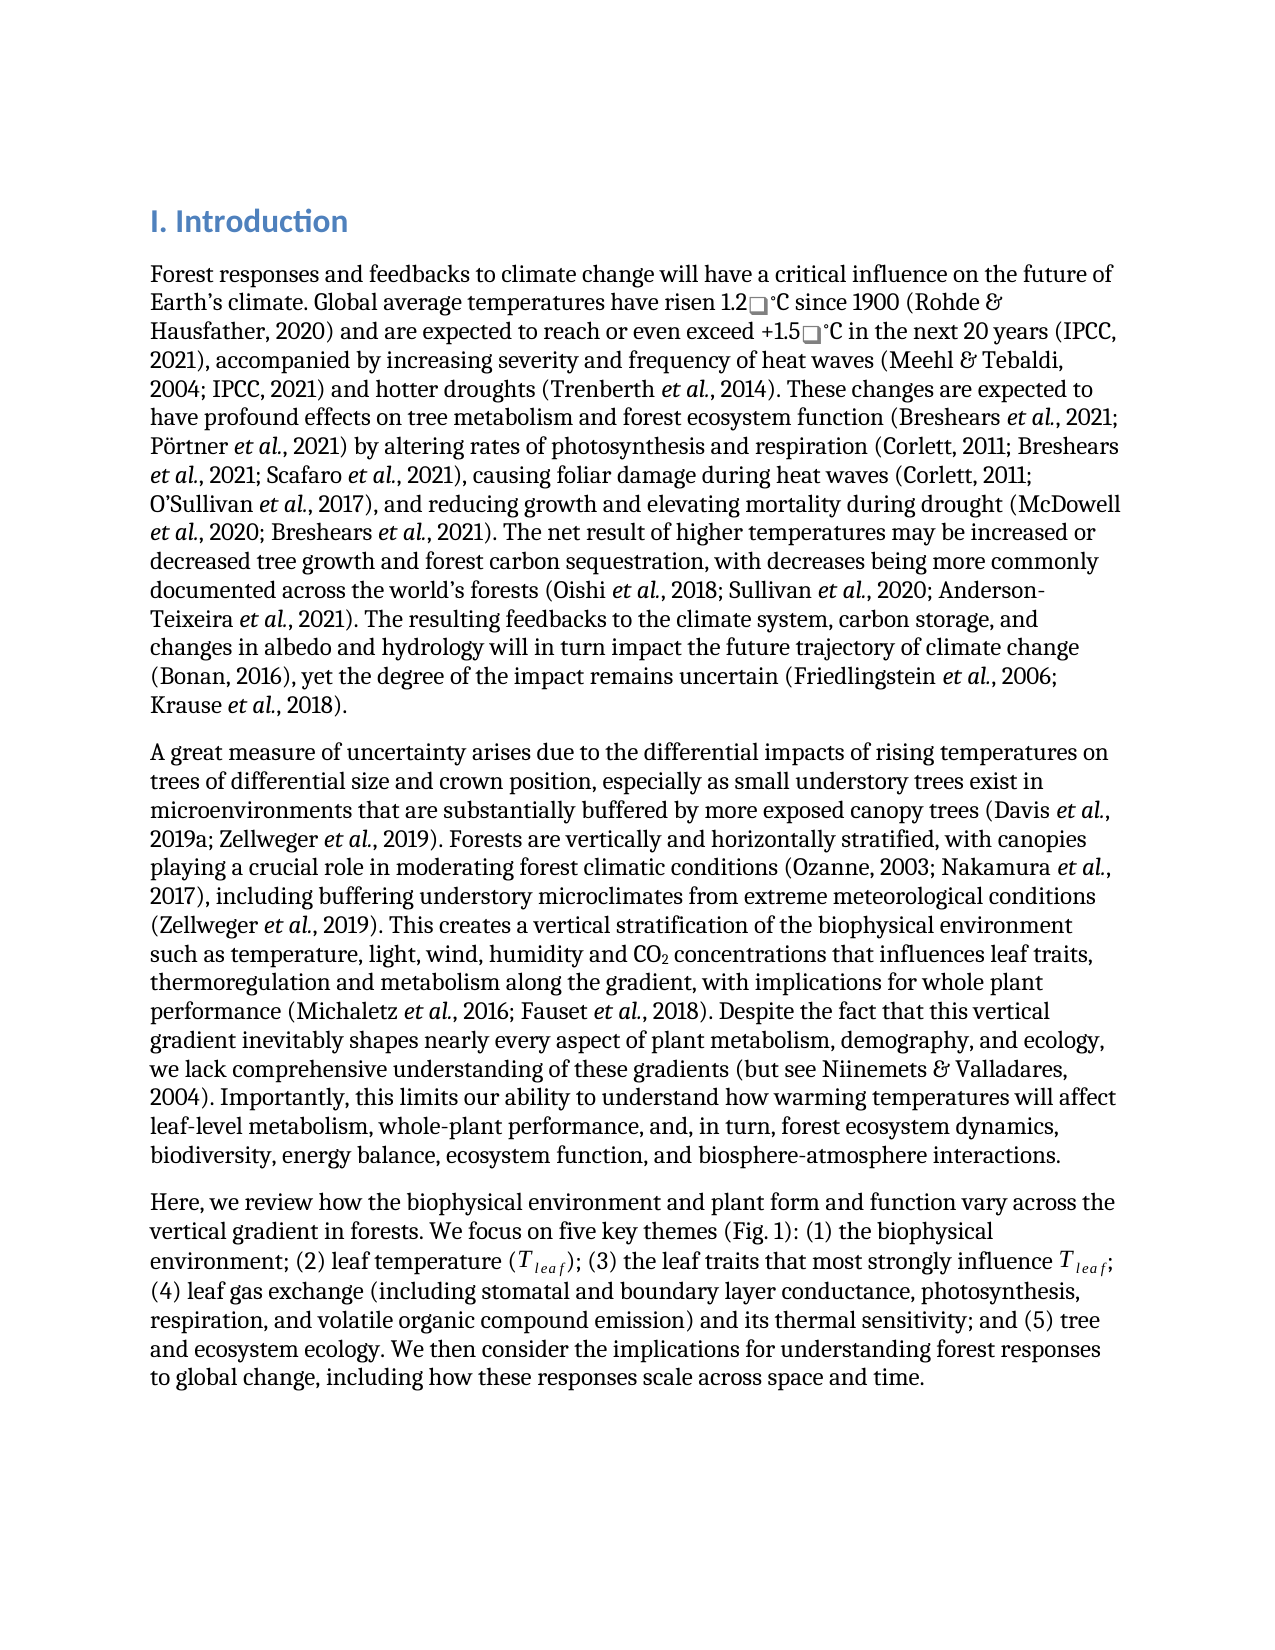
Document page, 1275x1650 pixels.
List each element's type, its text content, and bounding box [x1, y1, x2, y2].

text A great measure of uncertainty arises due to the differential impacts of rising temperatures on trees of differential size and crown position, especially as small understory trees exist in microenvironments that are substantially buffered by more exposed canopy trees (Davis et al., 2019a; Zellweger et al., 2019). Forests are vertically and horizontally stratified, with canopies playing a crucial role in moderating forest climatic conditions (Ozanne, 2003; Nakamura et al., 2017), including buffering understory microclimates from extreme meteorological conditions (Zellweger et al., 2019). This creates a vertical stratification of the biophysical environment such as temperature, light, wind, humidity and CO2 concentrations that influences leaf traits, thermoregulation and metabolism along the gradient, with implications for whole plant performance (Michaletz et al., 2016; Fauset et al., 2018). Despite the fact that this vertical gradient inevitably shapes nearly every aspect of plant metabolism, demography, and ecology, we lack comprehensive understanding of these gradients (but see Niinemets & Valladares, 2004). Importantly, this limits our ability to understand how warming temperatures will affect leaf-level metabolism, whole-plant performance, and, in turn, forest ecosystem dynamics, biodiversity, energy balance, ecosystem function, and biosphere-atmosphere interactions. [150, 738, 1125, 1169]
text Forest responses and feedbacks to climate change will have a critical influence on the future of Earth’s climate. Global average temperatures have risen 1.2C since 1900 (Rohde & Hausfather, 2020) and are expected to reach or even exceed +1.5C in the next 20 years (IPCC, 2021), accompanied by increasing severity and frequency of heat waves (Meehl & Tebaldi, 2004; IPCC, 2021) and hotter droughts (Trenberth et al., 2014). These changes are expected to have profound effects on tree metabolism and forest ecosystem function (Breshears et al., 2021; Pörtner et al., 2021) by altering rates of photosynthesis and respiration (Corlett, 2011; Breshears et al., 2021; Scafaro et al., 2021), causing foliar damage during heat waves (Corlett, 2011; O’Sullivan et al., 2017), and reducing growth and elevating mortality during drought (McDowell et al., 2020; Breshears et al., 2021). The net result of higher temperatures may be increased or decreased tree growth and forest carbon sequestration, with decreases being more commonly documented across the world’s forests (Oishi et al., 2018; Sullivan et al., 2020; Anderson-Teixeira et al., 2021). The resulting feedbacks to the climate system, carbon storage, and changes in albedo and hydrology will in turn impact the future trajectory of climate change (Bonan, 2016), yet the degree of the impact remains uncertain (Friedlingstein et al., 2006; Krause et al., 2018). [150, 259, 1125, 719]
text Here, we review how the biophysical environment and plant form and function vary across the vertical gradient in forests. We focus on five key themes (Fig. 1): (1) the biophysical environment; (2) leaf temperature (); (3) the leaf traits that most strongly influence ; (4) leaf gas exchange (including stomatal and boundary layer conductance, photosynthesis, respiration, and volatile organic compound emission) and its thermal sensitivity; and (5) tree and ecosystem ecology. We then consider the implications for understanding forest responses to global change, including how these responses scale across space and time. [150, 1188, 1125, 1392]
subtitle I. Introduction [150, 200, 1125, 241]
